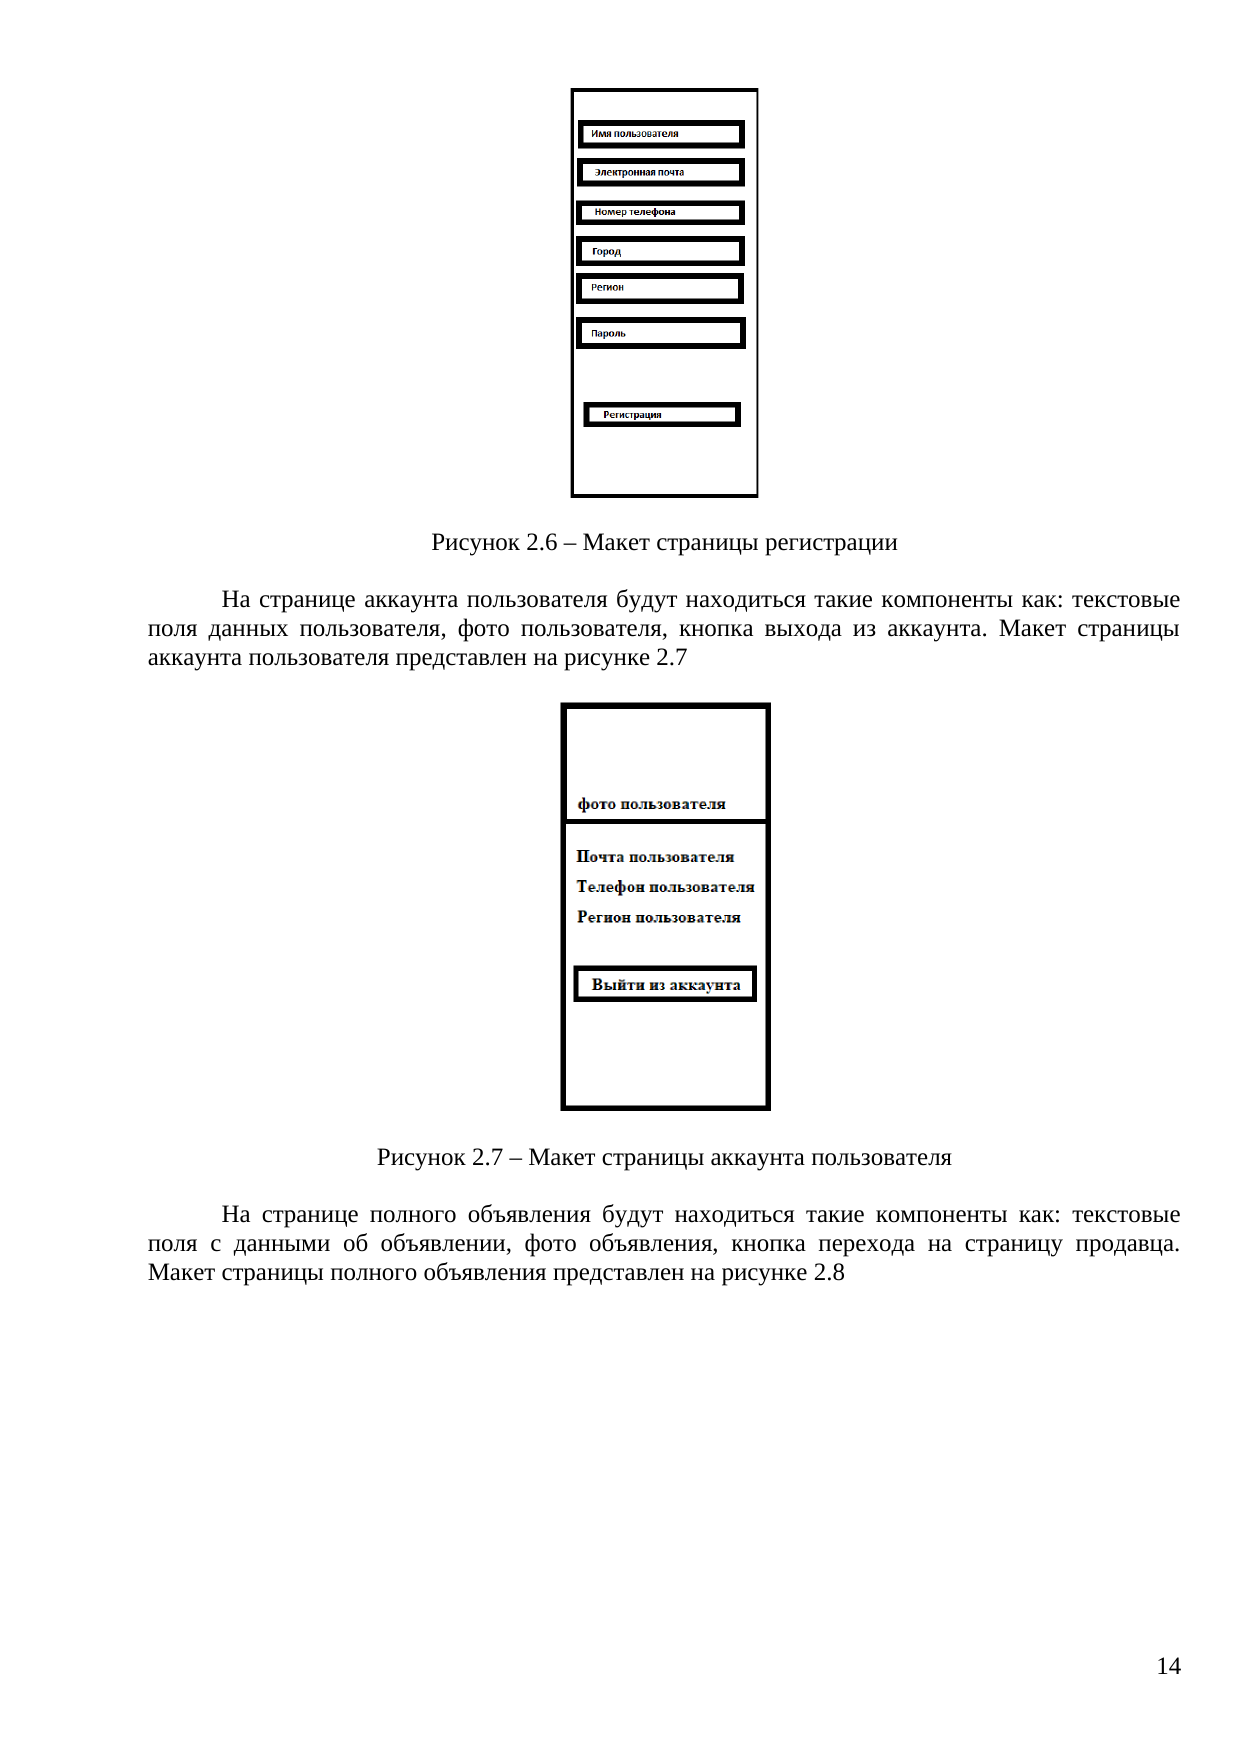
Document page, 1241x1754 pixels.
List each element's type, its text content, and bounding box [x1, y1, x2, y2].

text Рисунок 2.6 – Макет страницы регистрации [148, 527, 1181, 556]
text На странице аккаунта пользователя будут находиться такие компоненты как: текстовые поля данных пользователя, фото пользователя, кнопка выхода из аккаунта. Макет страницы аккаунта пользователя представлен на рисунке 2.7 [148, 584, 1181, 671]
text На странице полного объявления будут находиться такие компоненты как: текстовые поля с данными об объявлении, фото объявления, кнопка перехода на страницу продавца. Макет страницы полного объявления представлен на рисунке 2.8 [148, 1199, 1181, 1286]
picture [570, 88, 759, 498]
picture [556, 699, 773, 1114]
text Рисунок 2.7 – Макет страницы аккаунта пользователя [148, 1142, 1181, 1171]
